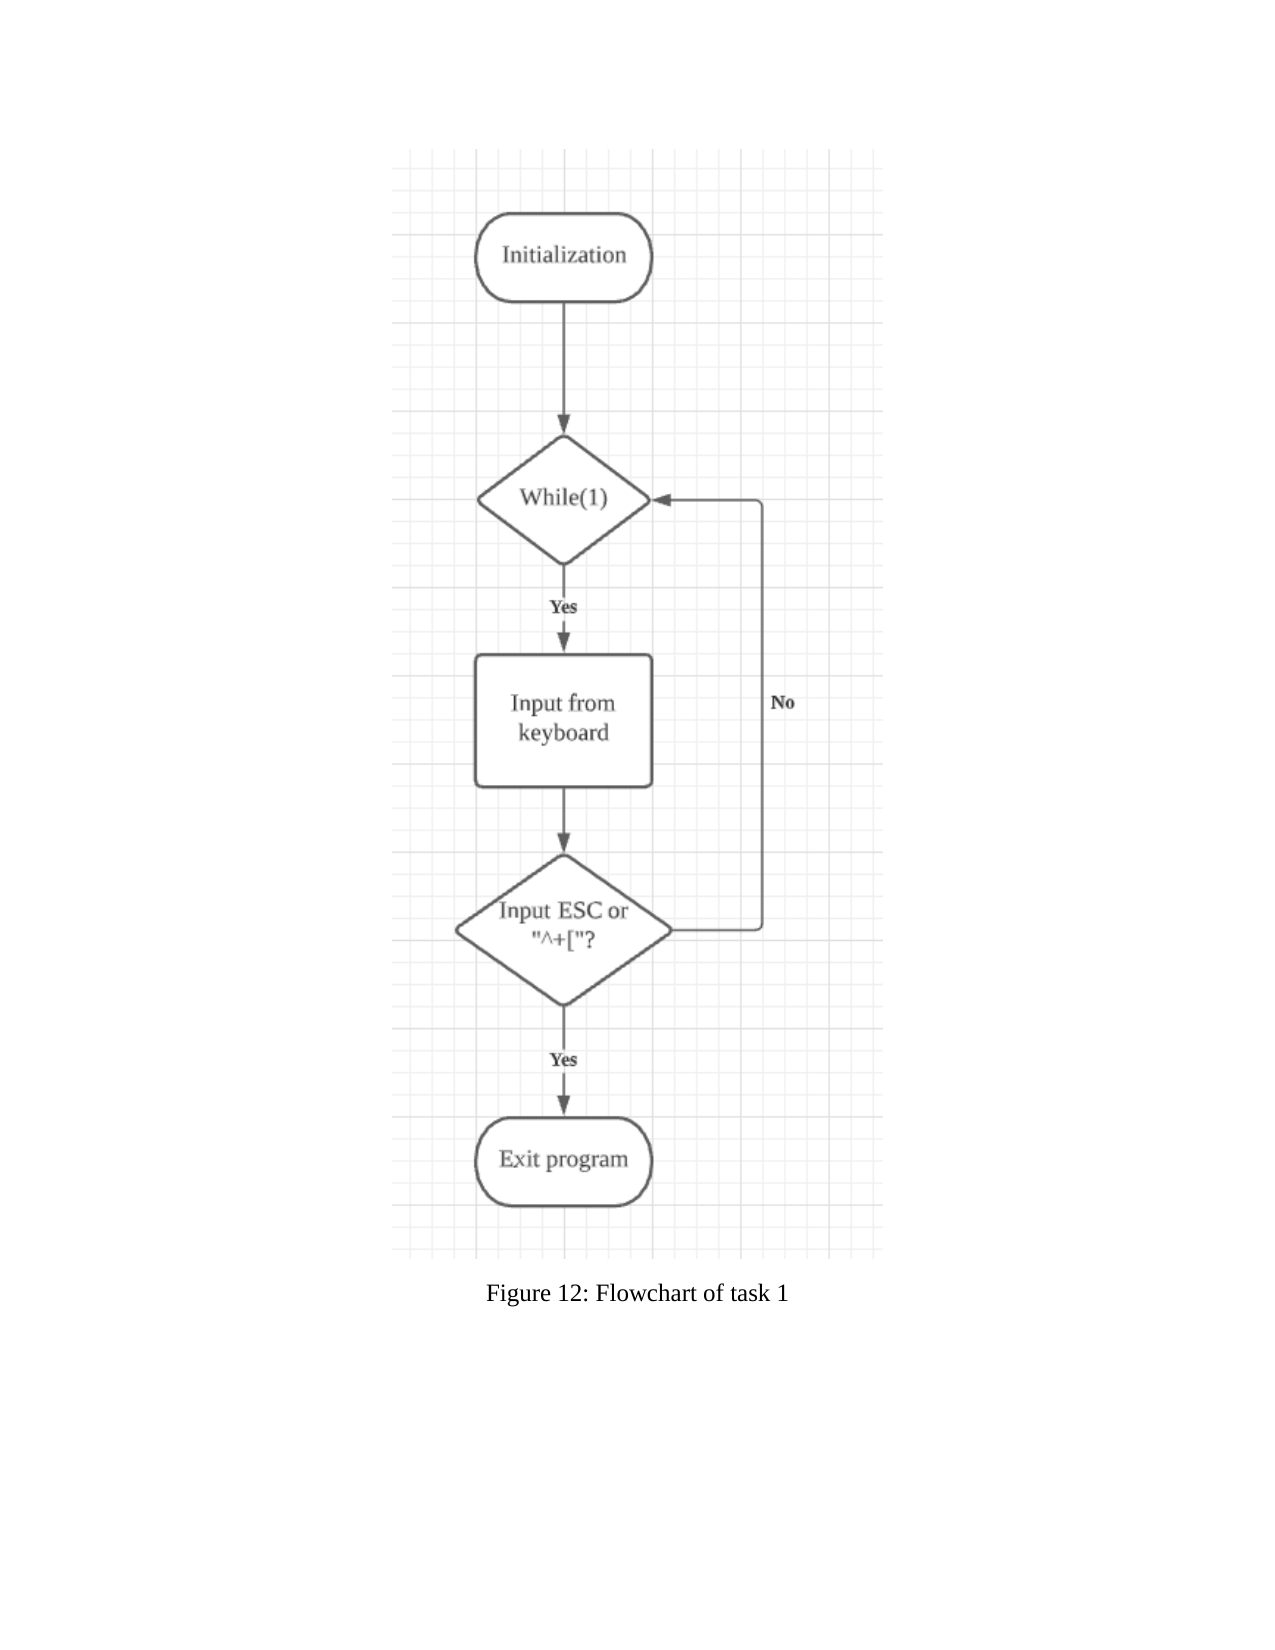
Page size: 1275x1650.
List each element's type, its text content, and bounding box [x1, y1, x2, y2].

text Figure 12: Flowchart of task 1 [150, 1278, 1125, 1306]
picture [392, 149, 883, 1259]
